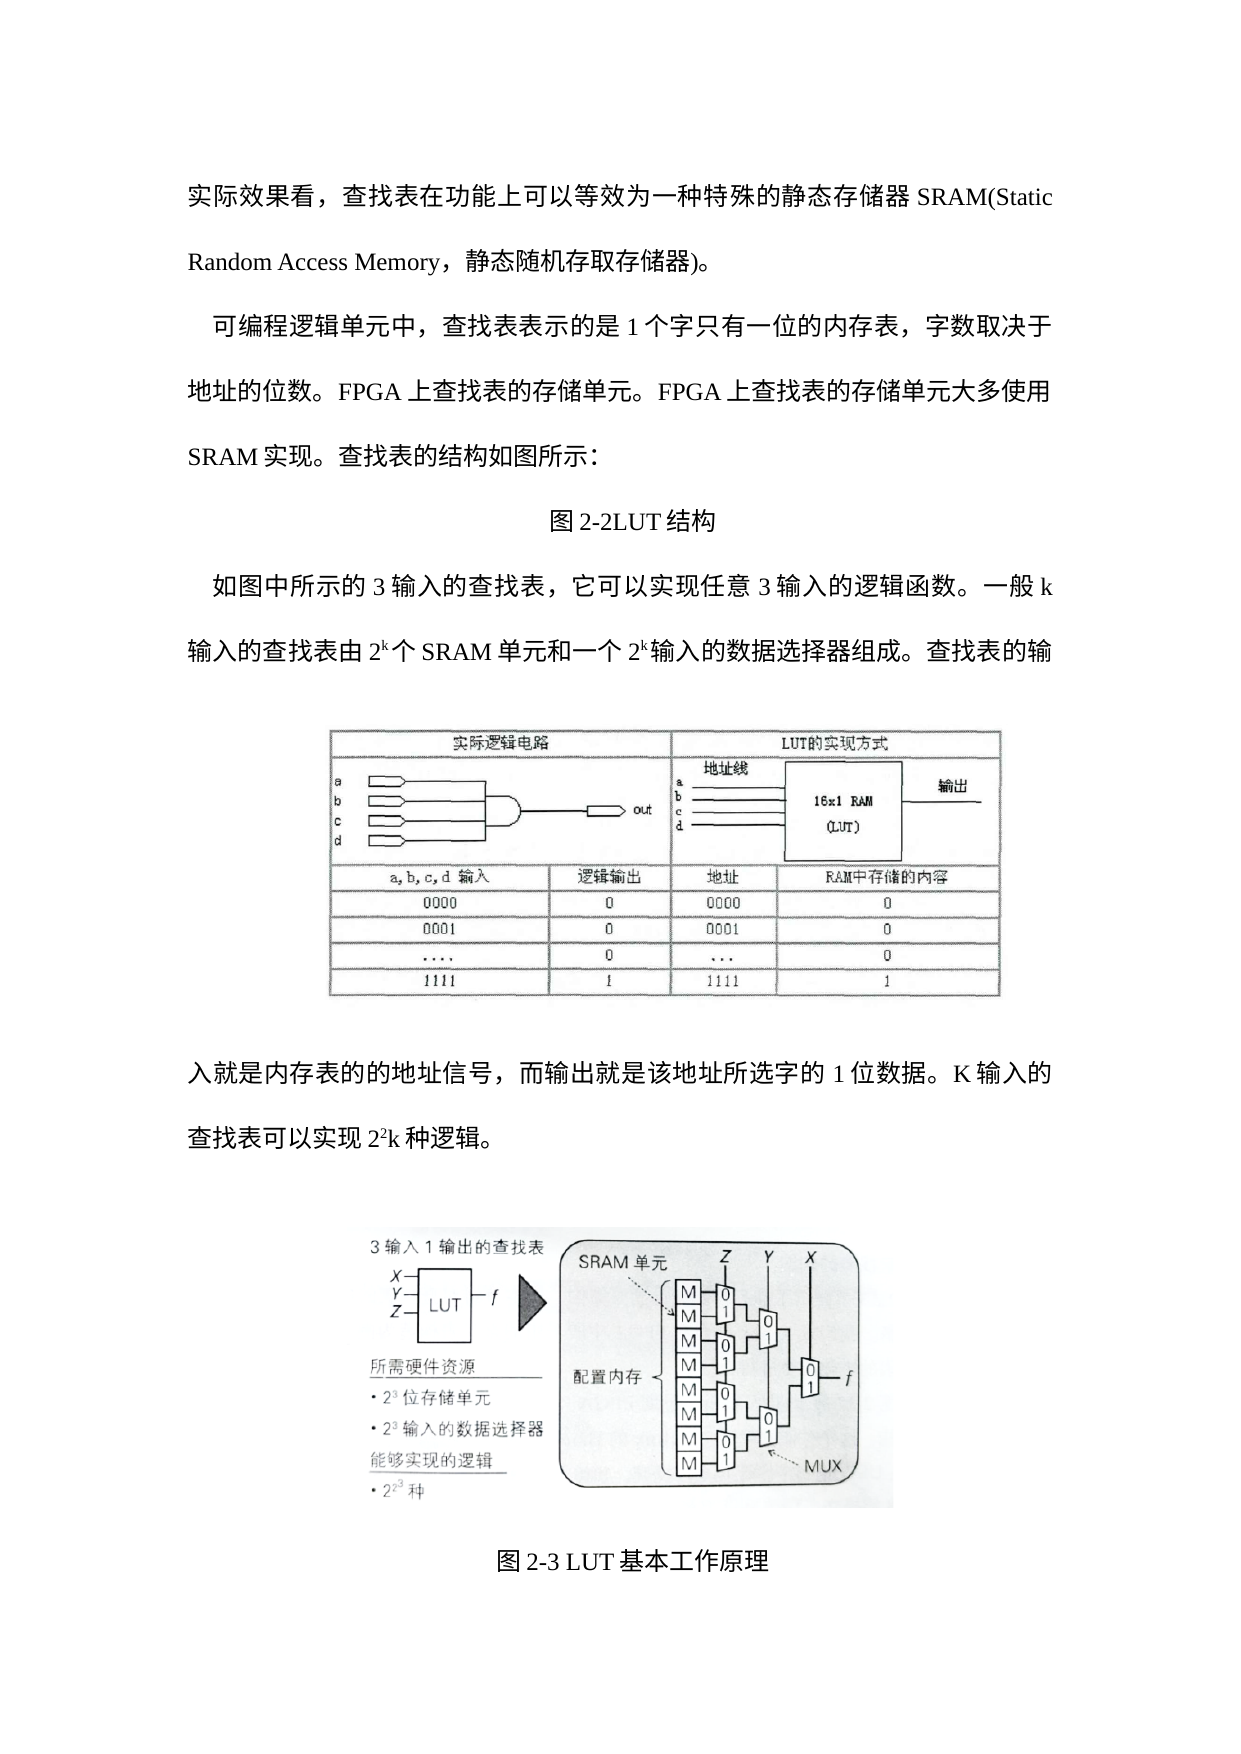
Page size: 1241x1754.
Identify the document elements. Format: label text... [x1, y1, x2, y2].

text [187, 162, 1053, 292]
text 图2-2LUT结构 [187, 487, 1053, 552]
picture [324, 724, 1008, 1008]
picture [346, 1227, 894, 1508]
text 可编程逻辑单元中，查找表表示的是1个字只有一位的内存表，字数取决于地址的位数。FPGA上查找表的存储单元。FPGA上查找表的存储单元大多使用SRAM实现。查找表的结构如图所示： [187, 292, 1053, 487]
